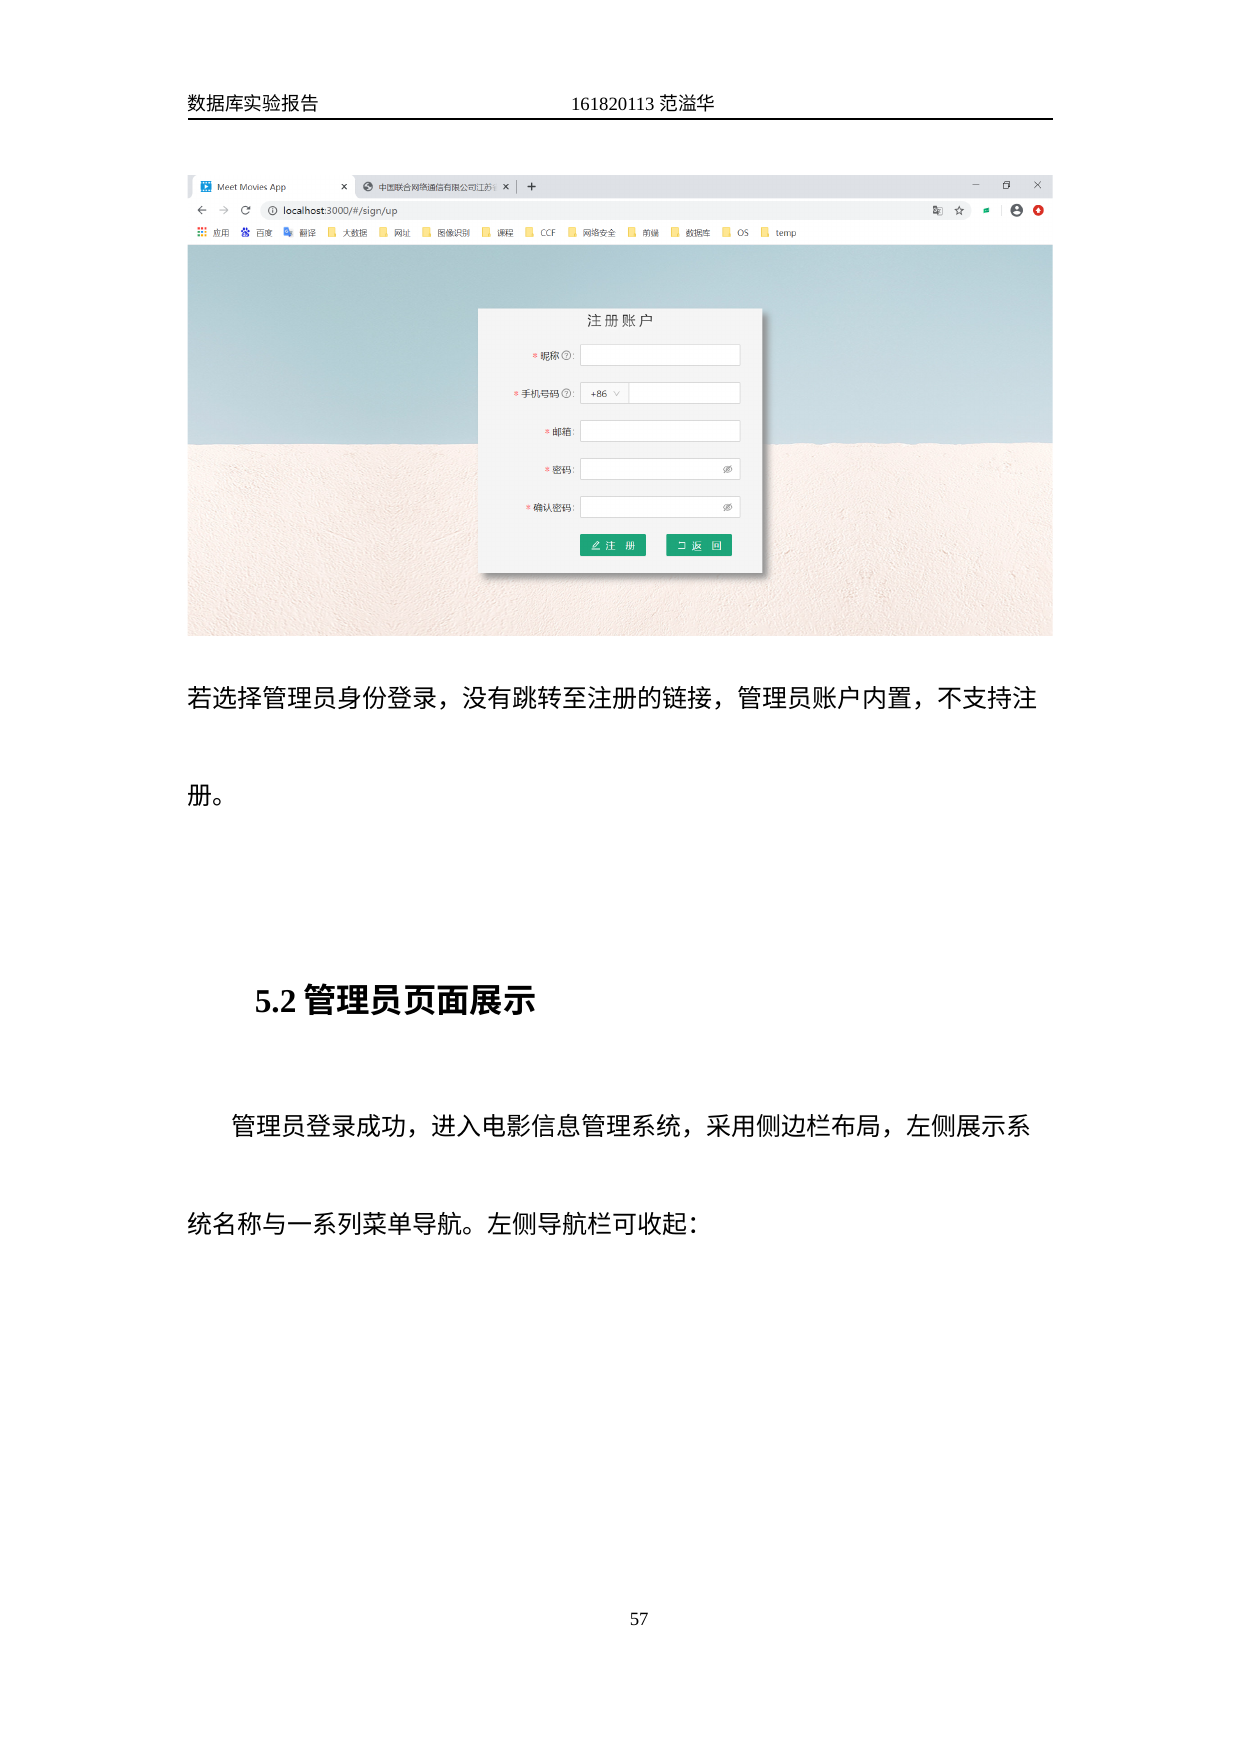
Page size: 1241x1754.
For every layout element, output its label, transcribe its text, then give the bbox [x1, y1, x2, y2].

subtitle 5.2管理员页面展示 [187, 965, 1053, 1030]
text 若选择管理员身份登录，没有跳转至注册的链接，管理员账户内置，不支持注册。 [187, 664, 1053, 826]
text 管理员登录成功，进入电影信息管理系统，采用侧边栏布局，左侧展示系统名称与一系列菜单导航。左侧导航栏可收起： [187, 1092, 1053, 1255]
picture [187, 175, 1053, 636]
